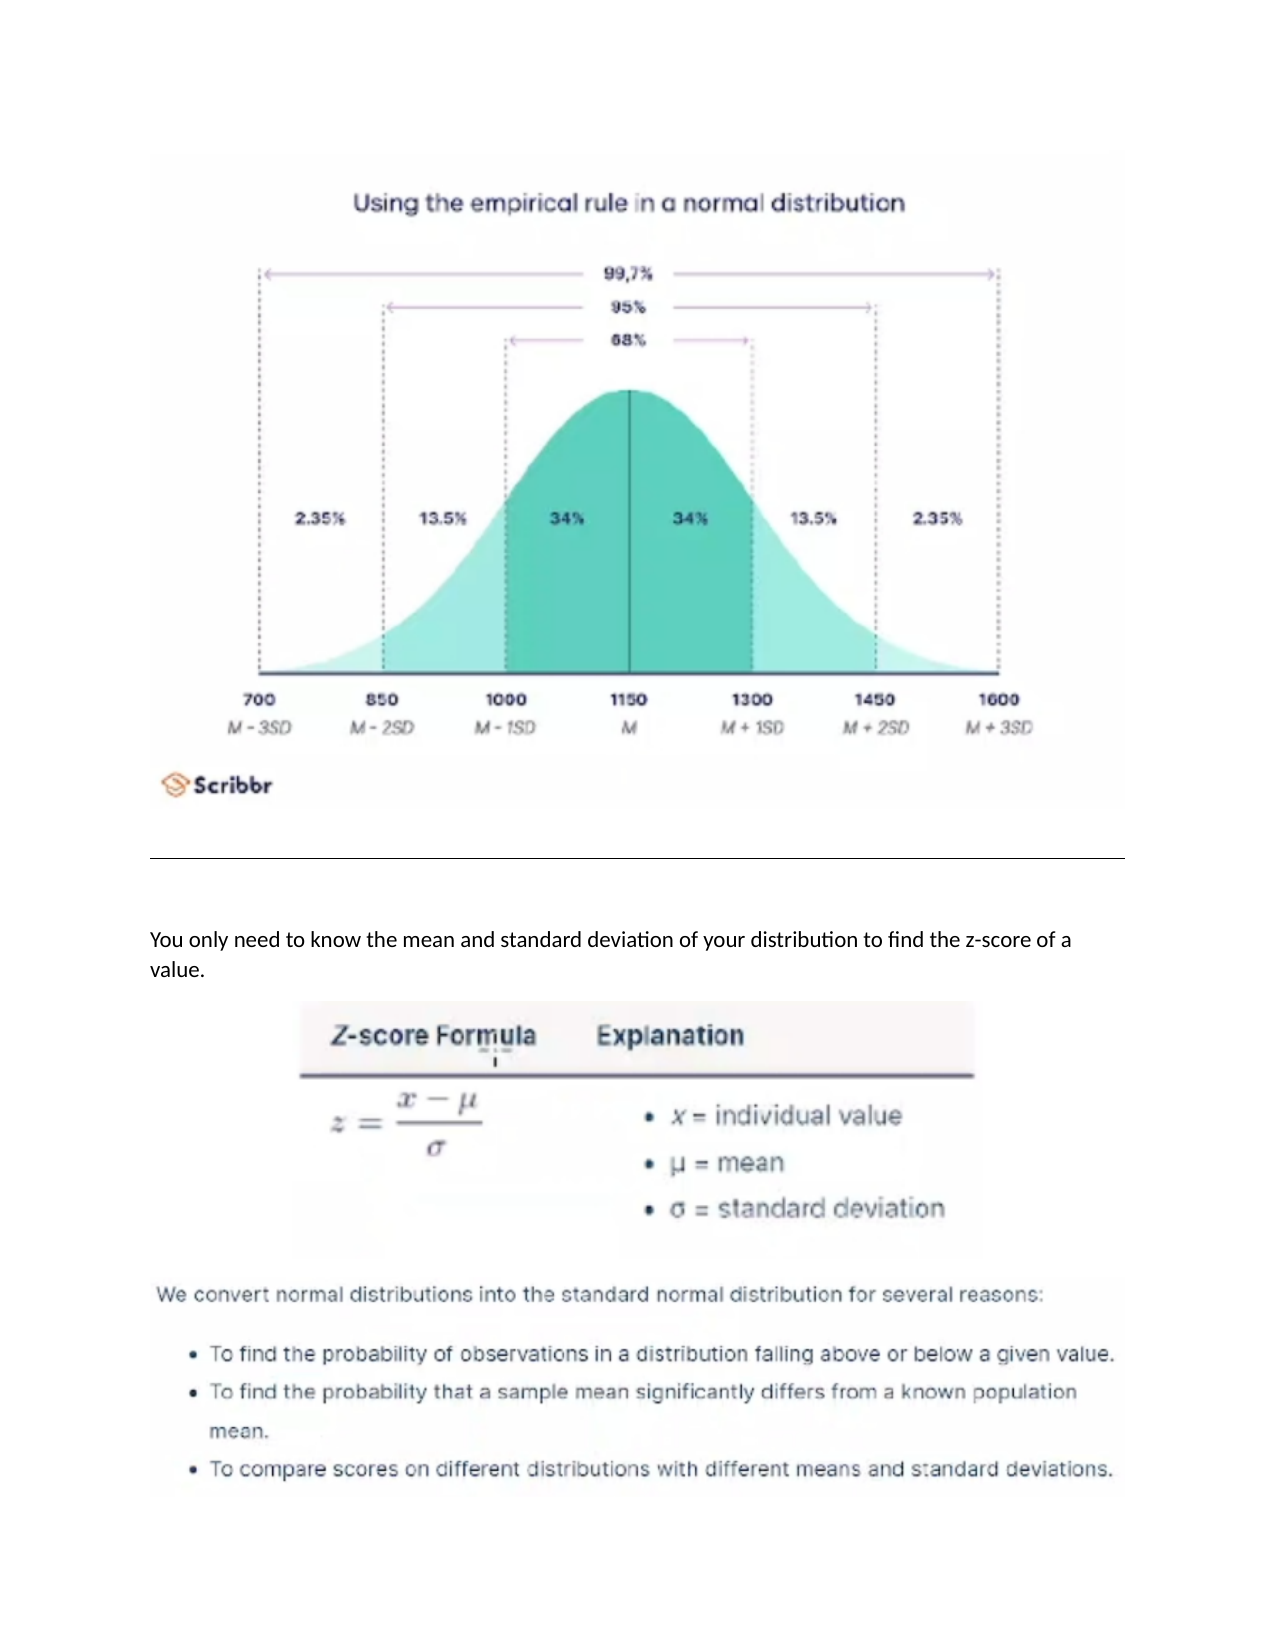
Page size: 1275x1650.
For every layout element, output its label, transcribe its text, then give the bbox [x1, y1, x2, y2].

picture [150, 150, 1125, 809]
text You only need to know the mean and standard deviation of your distribution to find the z-score of a value. [150, 925, 1125, 983]
picture [150, 1277, 1125, 1497]
picture [292, 1001, 983, 1259]
